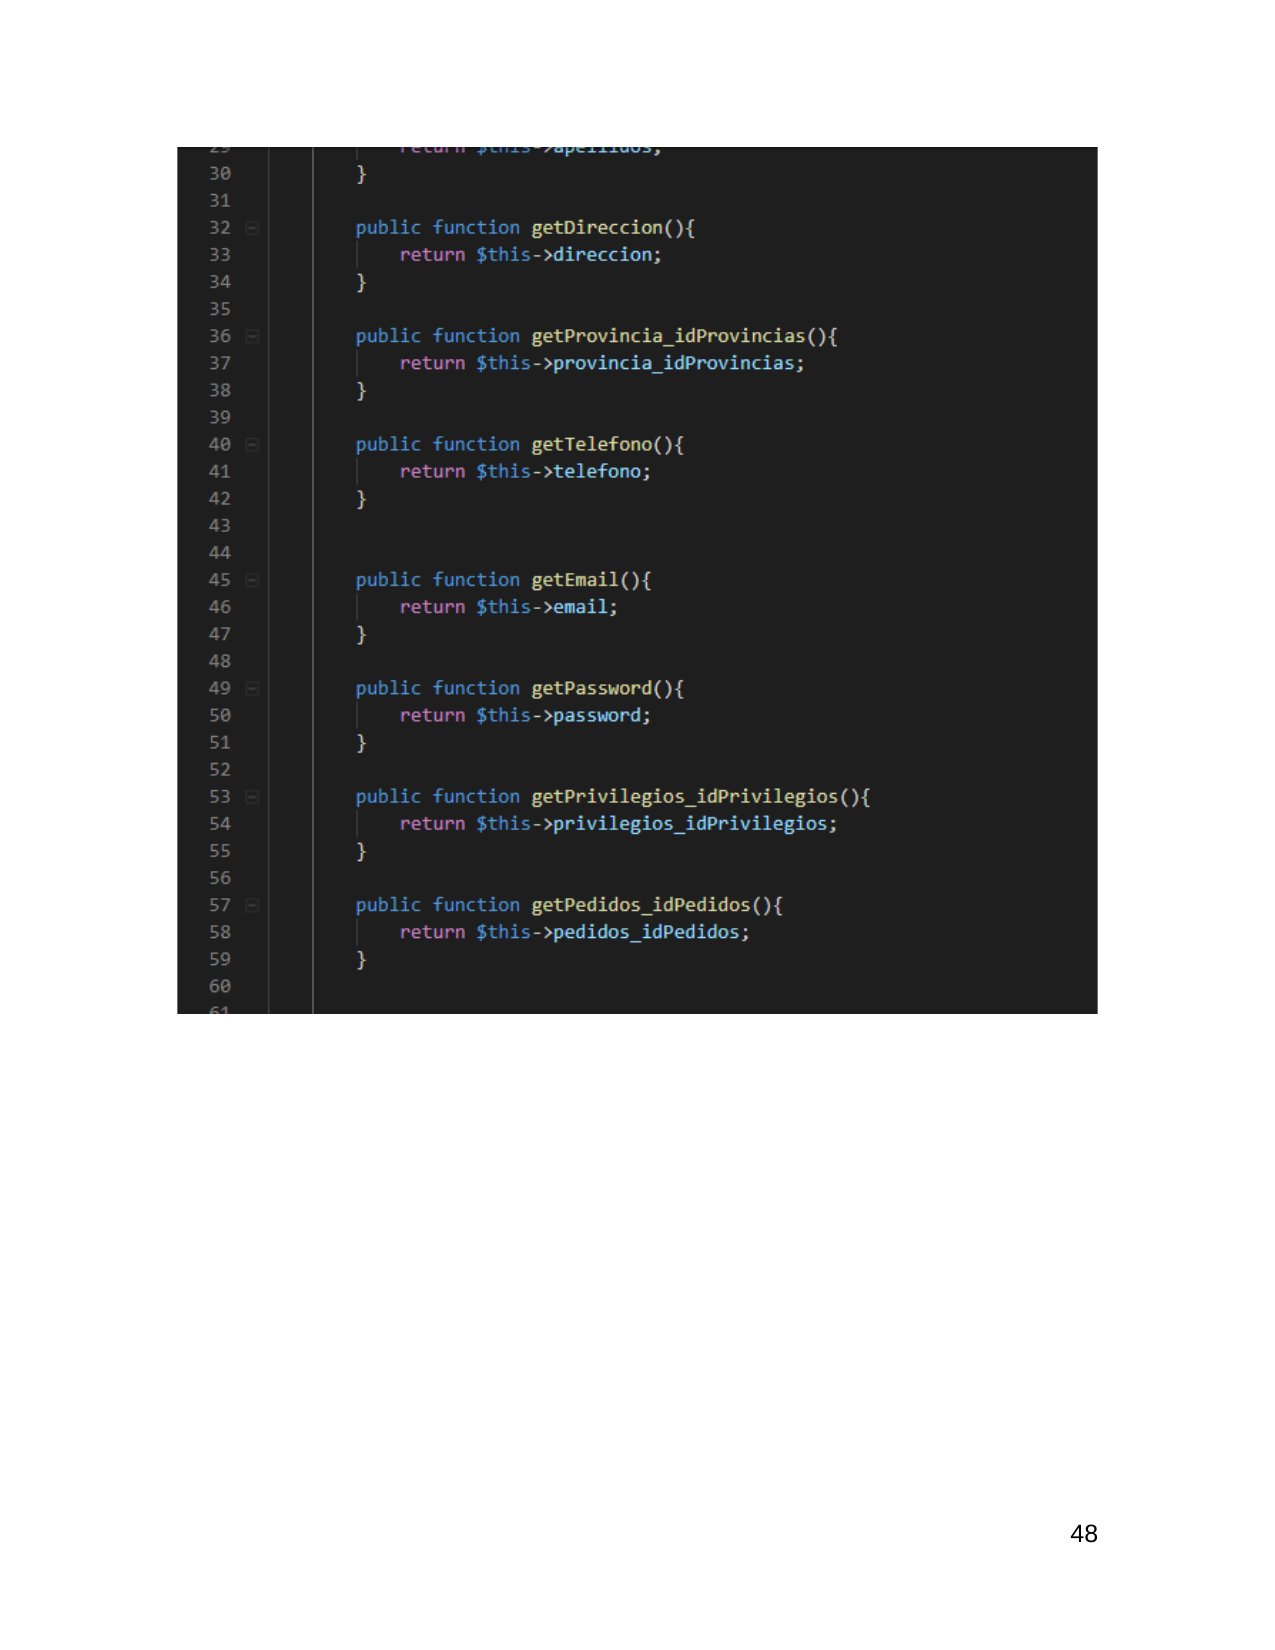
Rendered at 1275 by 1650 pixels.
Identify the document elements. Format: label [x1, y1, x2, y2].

picture [177, 147, 1098, 1014]
